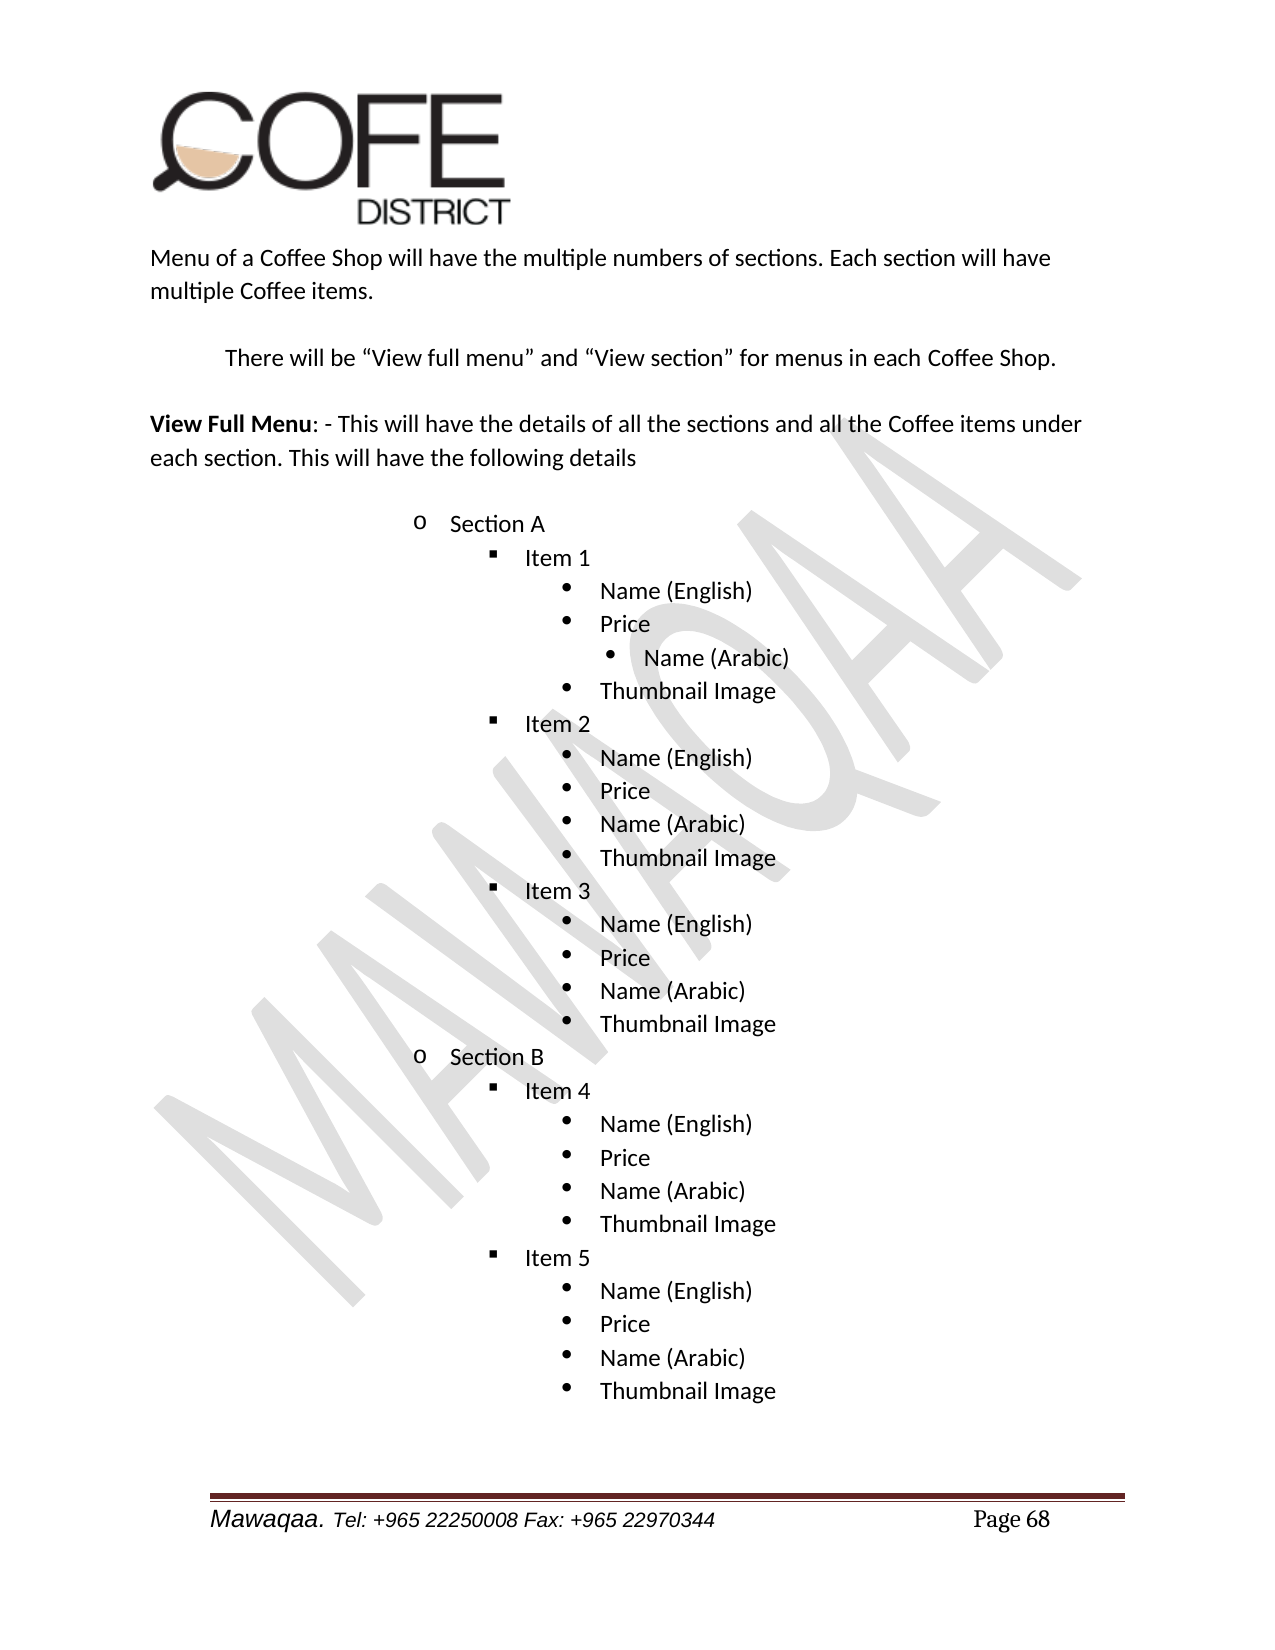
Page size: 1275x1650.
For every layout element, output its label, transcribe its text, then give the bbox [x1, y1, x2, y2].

list Price [562, 1306, 1125, 1339]
list Thumbnail Image [562, 672, 1125, 706]
list Name (Arabic) [562, 1339, 1125, 1372]
list Price [562, 772, 1125, 806]
list Name (Arabic) [562, 806, 1125, 839]
list Thumbnail Image [562, 839, 1125, 872]
list Thumbnail Image [562, 1006, 1125, 1039]
list Item 3 [487, 872, 1125, 906]
list Name (English) [562, 906, 1125, 939]
list Thumbnail Image [562, 1206, 1125, 1239]
list Item 2 [487, 706, 1125, 739]
list Name (English) [562, 572, 1125, 606]
list Section A [412, 506, 1125, 539]
list Item 4 [487, 1072, 1125, 1106]
list Name (Arabic) [606, 639, 1125, 672]
list Price [562, 1139, 1125, 1172]
list Name (English) [562, 1106, 1125, 1139]
list Price [562, 606, 1125, 639]
list Item 5 [487, 1239, 1125, 1272]
list Item 1 [487, 539, 1125, 572]
text View Full Menu: - This will have the details of all the sections and all the Coffee items under each section. This will have the following details [150, 406, 1125, 472]
text Menu of a Coffee Shop will have the multiple numbers of sections. Each section will have multiple Coffee items. [150, 239, 1125, 306]
list Name (English) [562, 1272, 1125, 1306]
list Section B [412, 1039, 1125, 1072]
list Thumbnail Image [562, 1372, 1125, 1406]
list Name (Arabic) [562, 1172, 1125, 1206]
list Name (English) [562, 739, 1125, 772]
picture [150, 81, 522, 233]
list Price [562, 939, 1125, 972]
text There will be “View full menu” and “View section” for menus in each Coffee Shop. [150, 339, 1125, 372]
list Name (Arabic) [562, 972, 1125, 1006]
